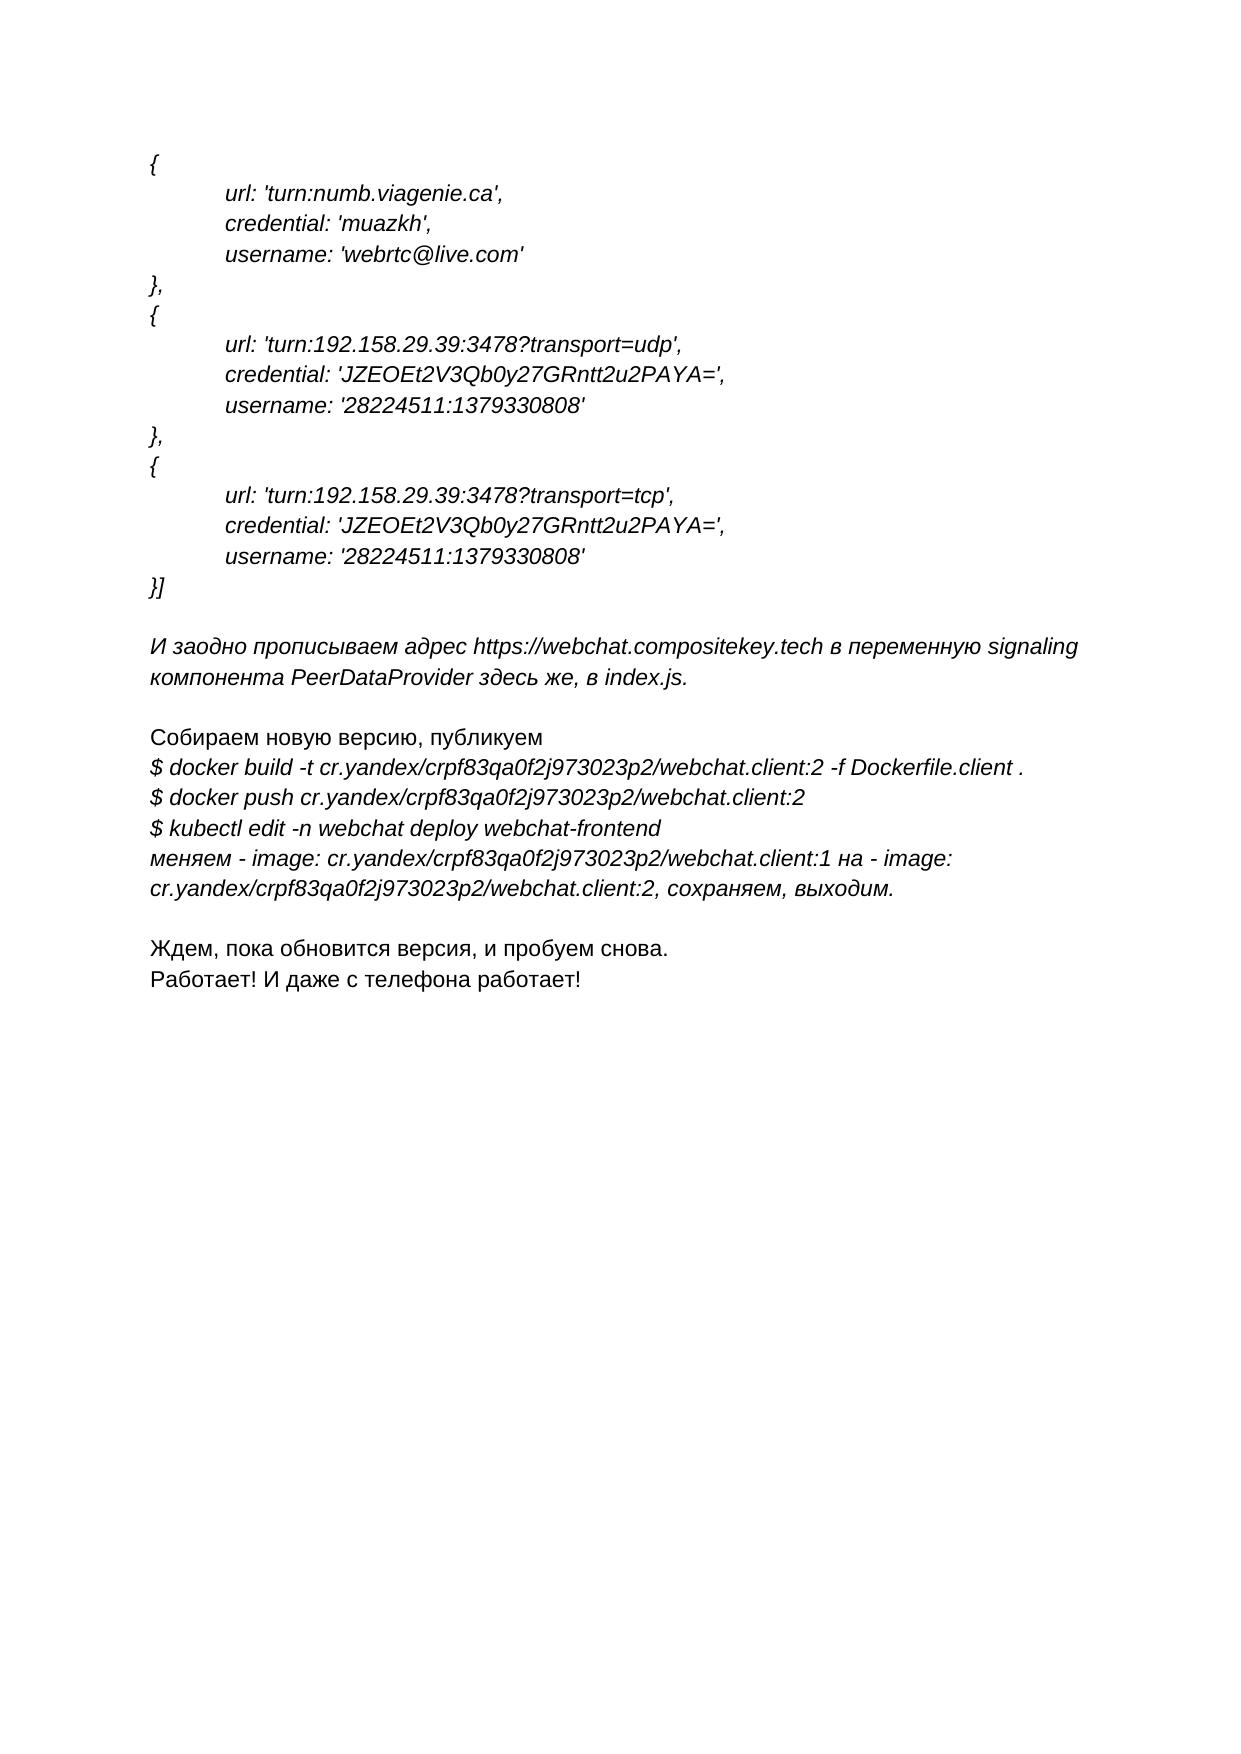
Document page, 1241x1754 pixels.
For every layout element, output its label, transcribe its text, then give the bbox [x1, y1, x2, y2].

text }, [150, 422, 1090, 448]
text username: 'webrtc@live.com' [150, 241, 1090, 267]
text }, [150, 271, 1090, 297]
text Работает! И даже с телефона работает! [150, 966, 1090, 992]
text url: 'turn:192.158.29.39:3478?transport=udp', [150, 331, 1090, 358]
text username: '28224511:1379330808' [150, 392, 1090, 418]
text Ждем, пока обновится версия, и пробуем снова. [150, 935, 1090, 962]
text $ docker build -t cr.yandex/crpf83qa0f2j973023p2/webchat.client:2 -f Dockerfile.client . [150, 754, 1090, 781]
text credential: 'JZEOEt2V3Qb0y27GRntt2u2PAYA=', [150, 512, 1090, 539]
text username: '28224511:1379330808' [150, 543, 1090, 569]
text url: 'turn:192.158.29.39:3478?transport=tcp', [150, 482, 1090, 509]
text { [150, 301, 1090, 327]
text меняем - image: cr.yandex/crpf83qa0f2j973023p2/webchat.client:1 на - image: cr.yandex/crpf83qa0f2j973023p2/webchat.client:2, сохраняем, выходим. [150, 845, 1090, 901]
text credential: 'JZEOEt2V3Qb0y27GRntt2u2PAYA=', [150, 361, 1090, 388]
text Собираем новую версию, публикуем [150, 724, 1090, 750]
text { [150, 150, 1090, 176]
text { [150, 452, 1090, 478]
text }] [150, 573, 1090, 599]
text credential: 'muazkh', [150, 210, 1090, 237]
text И заодно прописываем адрес https://webchat.compositekey.tech в переменную signaling компонента PeerDataProvider здесь же, в index.js. [150, 633, 1090, 690]
text $ kubectl edit -n webchat deploy webchat-frontend [150, 814, 1090, 841]
text url: 'turn:numb.viagenie.ca', [150, 180, 1090, 207]
text $ docker push cr.yandex/crpf83qa0f2j973023p2/webchat.client:2 [150, 784, 1090, 811]
